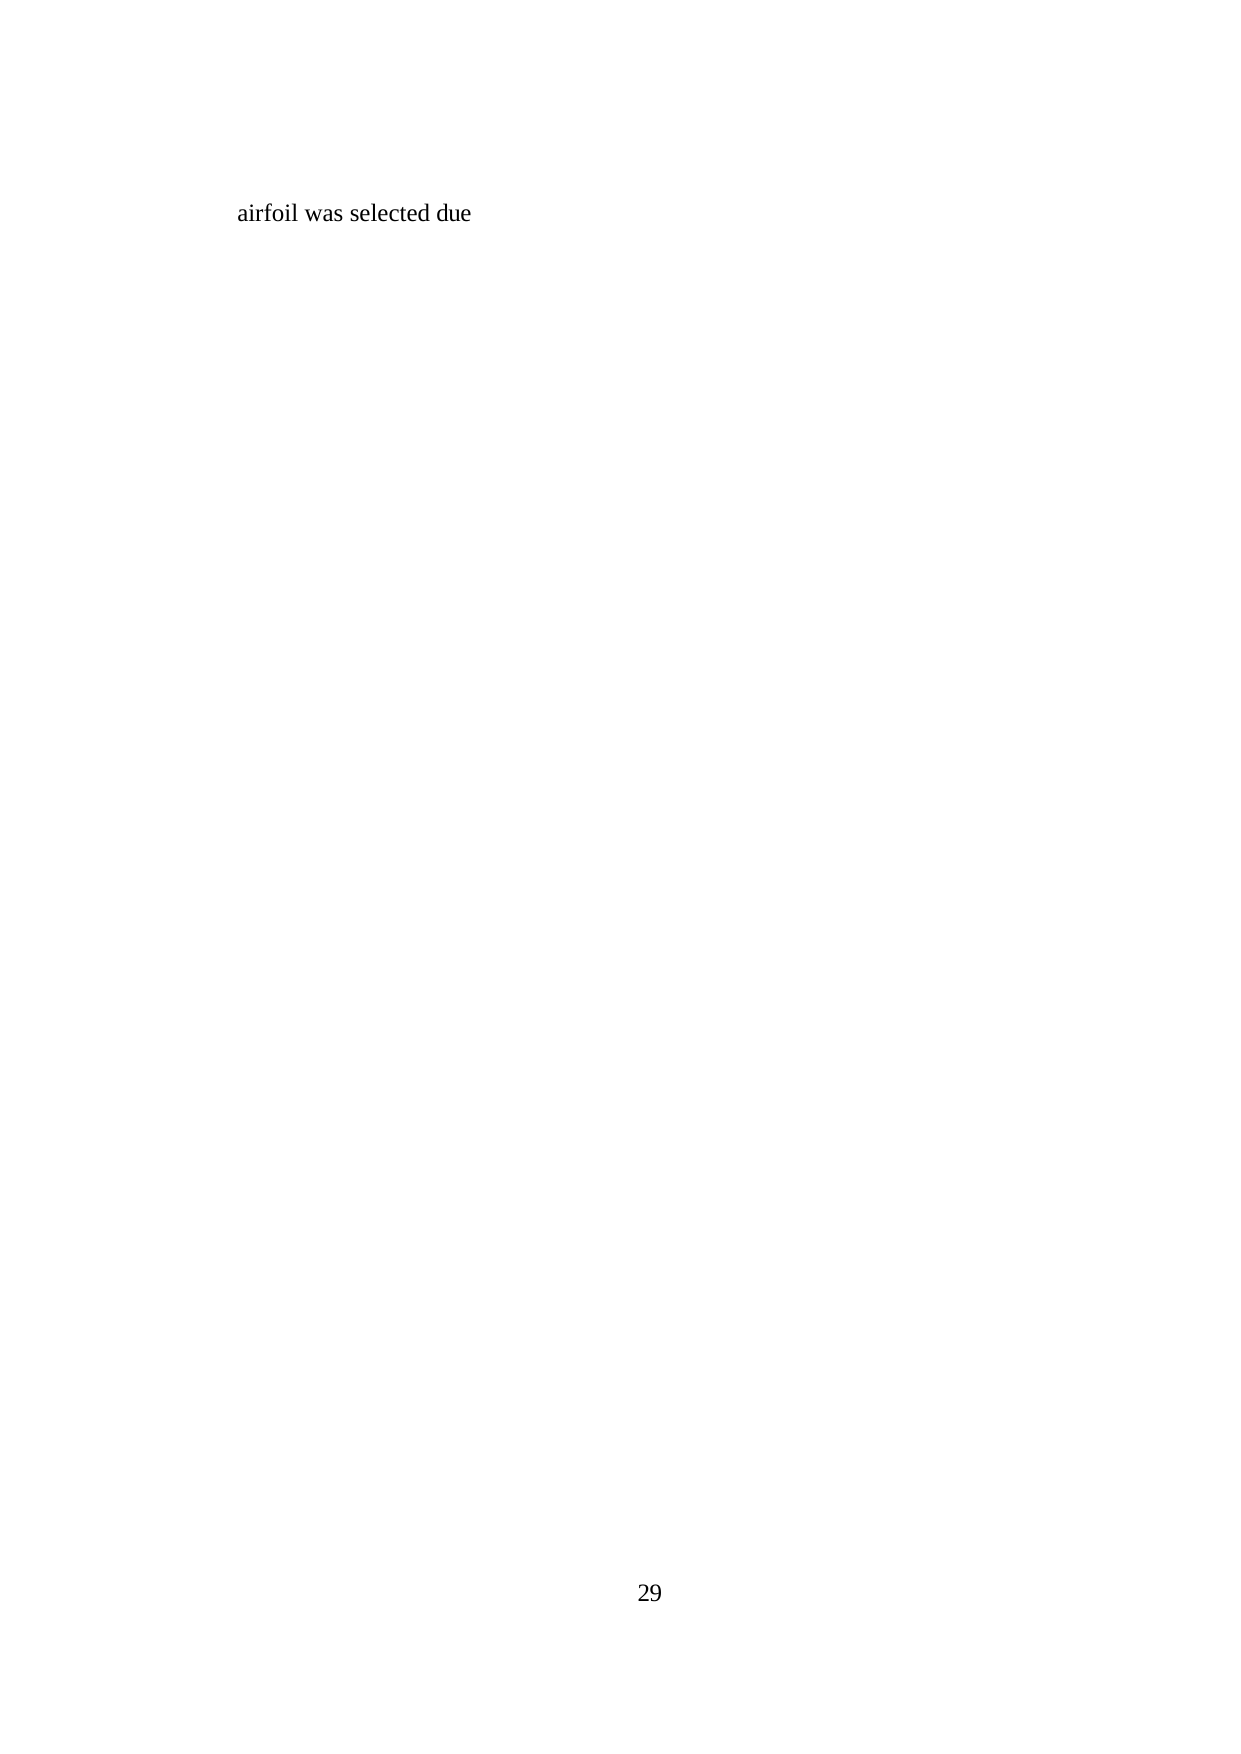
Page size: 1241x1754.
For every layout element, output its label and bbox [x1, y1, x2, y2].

text [237, 198, 1076, 227]
